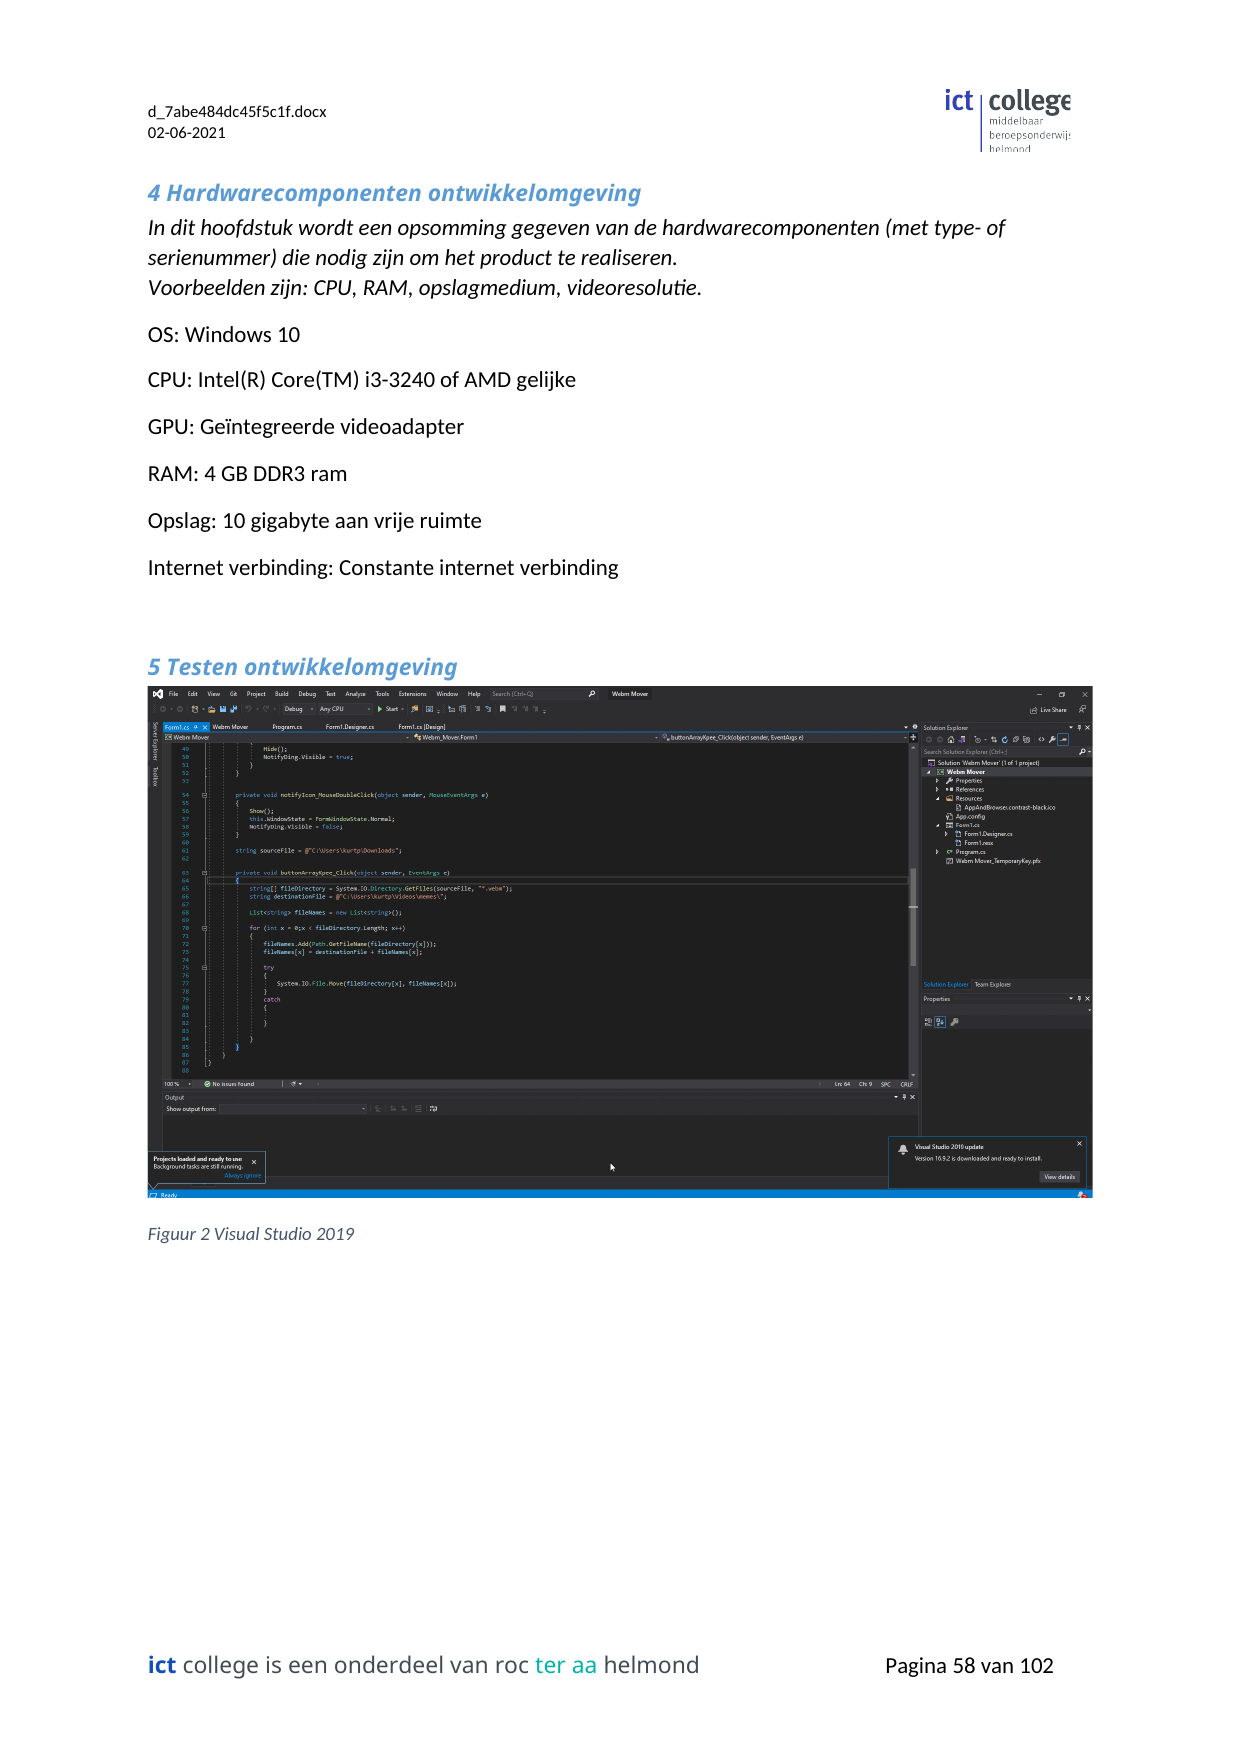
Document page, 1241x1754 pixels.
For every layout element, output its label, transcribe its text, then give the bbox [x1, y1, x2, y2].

text OS: Windows 10 [148, 320, 1093, 348]
text Internet verbinding: Constante internet verbinding [148, 553, 1093, 581]
text GPU: Geïntegreerde videoadapter [148, 412, 1093, 440]
text In dit hoofdstuk wordt een opsomming gegeven van de hardwarecomponenten (met type- of serienummer) die nodig zijn om het product te realiseren. Voorbeelden zijn: CPU, RAM, opslagmedium, videoresolutie. [148, 213, 1093, 302]
picture [147, 686, 1093, 1198]
subtitle 5 Testen ontwikkelomgeving [148, 651, 1093, 682]
text RAM: 4 GB DDR3 ram [148, 459, 1093, 487]
subtitle 4 Hardwarecomponenten ontwikkelomgeving [148, 177, 1093, 208]
text CPU: Intel(R) Core(TM) i3-3240 of AMD gelijke [148, 365, 1093, 393]
text Opslag: 10 gigabyte aan vrije ruimte [148, 506, 1093, 534]
picture [945, 89, 1071, 152]
